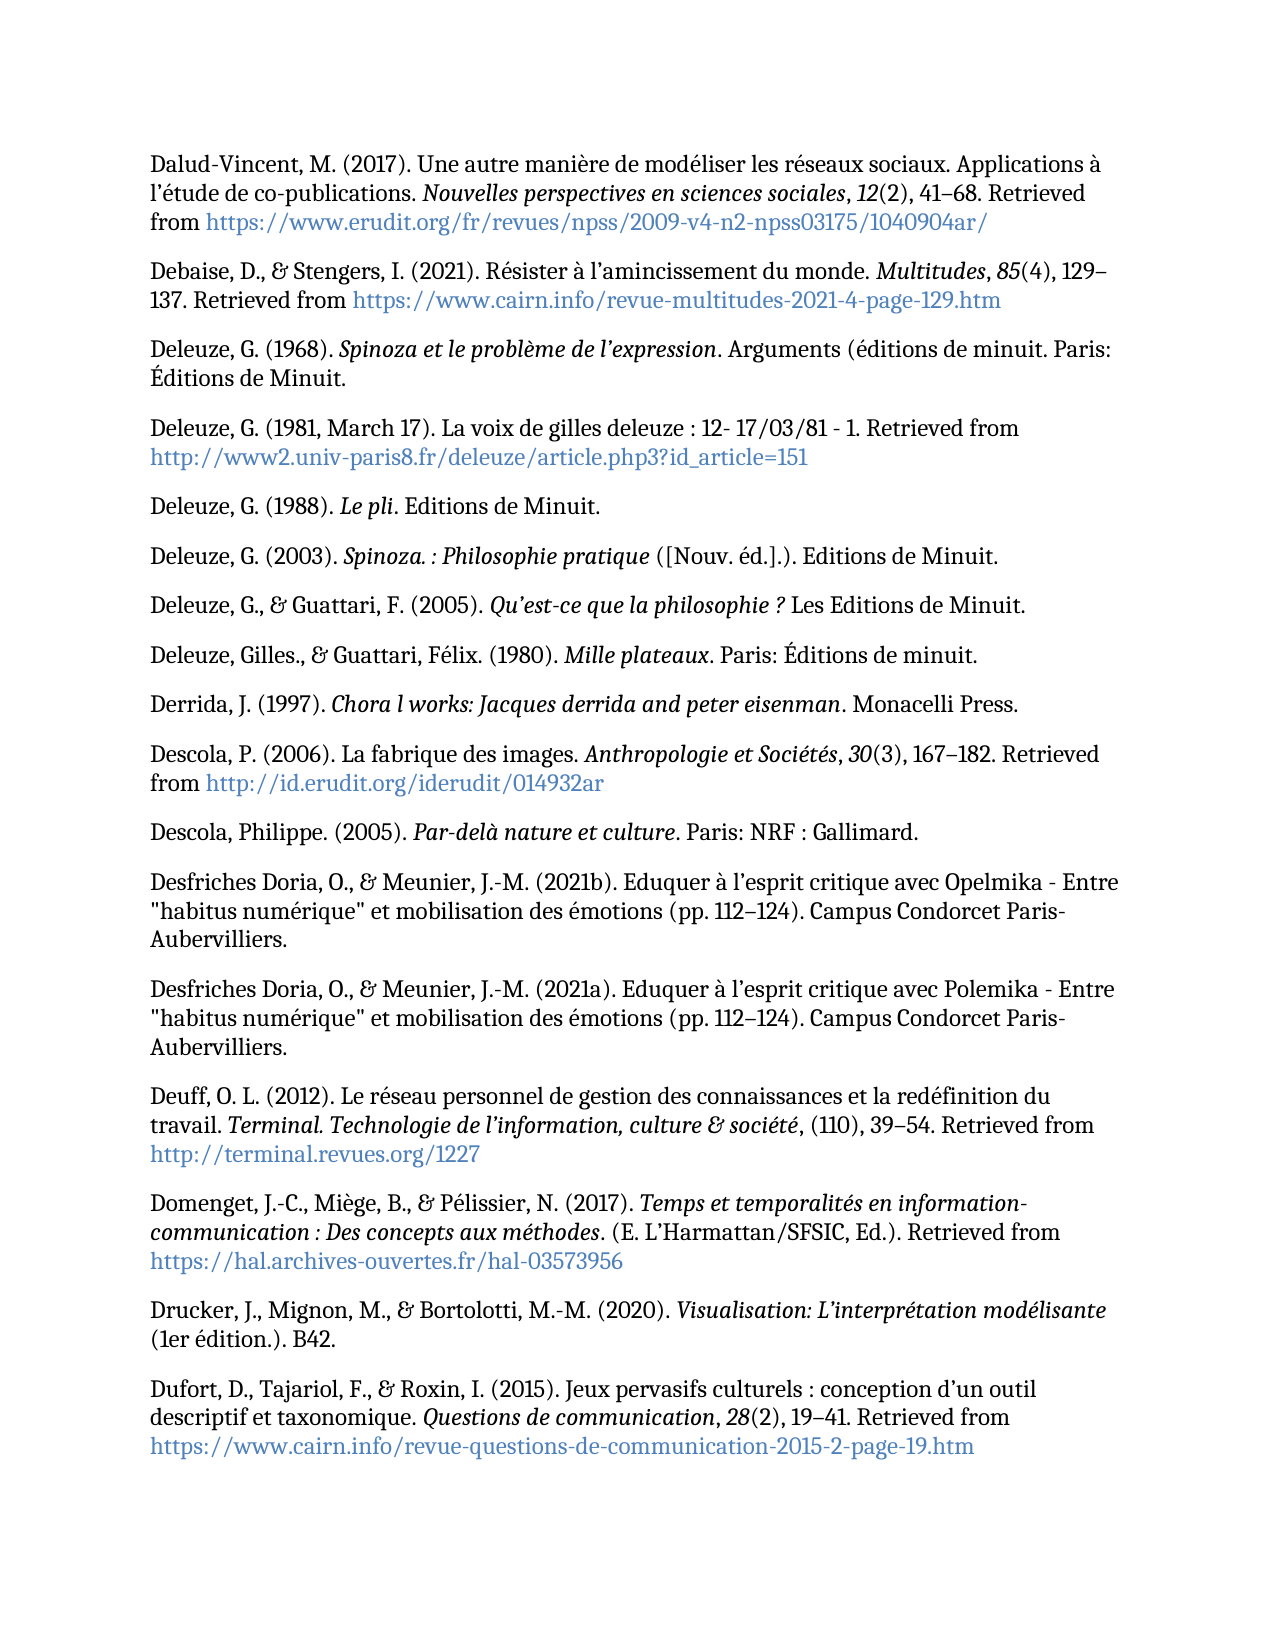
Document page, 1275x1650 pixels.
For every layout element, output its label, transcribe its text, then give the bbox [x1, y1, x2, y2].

text Deleuze, Gilles., & Guattari, Félix. (1980). Mille plateaux. Paris: Éditions de minuit. [150, 641, 1125, 669]
text Drucker, J., Mignon, M., & Bortolotti, M.-M. (2020). Visualisation: L’interprétation modélisante (1er édition.). B42. [150, 1296, 1125, 1354]
text Dufort, D., Tajariol, F., & Roxin, I. (2015). ‪Jeux pervasifs culturels : conception d’un outil descriptif et taxonomique‪. Questions de communication, 28(2), 19–41. Retrieved from https://www.cairn.info/revue-questions-de-communication-2015-2-page-19.htm [150, 1374, 1125, 1461]
text Deuff, O. L. (2012). Le réseau personnel de gestion des connaissances et la redéfinition du travail. Terminal. Technologie de l’information, culture & société, (110), 39–54. Retrieved from http://terminal.revues.org/1227 [150, 1082, 1125, 1168]
text Desfriches Doria, O., & Meunier, J.-M. (2021a). Eduquer à l’esprit critique avec Polemika - Entre "habitus numérique" et mobilisation des émotions (pp. 112–124). Campus Condorcet Paris-Aubervilliers. [150, 975, 1125, 1061]
text Deleuze, G. (1981, March 17). La voix de gilles deleuze : 12- 17/03/81 - 1. Retrieved from http://www2.univ-paris8.fr/deleuze/article.php3?id_article=151 [150, 414, 1125, 471]
text Deleuze, G., & Guattari, F. (2005). Qu’est-ce que la philosophie ? Les Editions de Minuit. [150, 591, 1125, 620]
text Debaise, D., & Stengers, I. (2021). Résister à l’amincissement du monde. Multitudes, 85(4), 129–137. Retrieved from https://www.cairn.info/revue-multitudes-2021-4-page-129.htm [150, 257, 1125, 314]
text Dalud-Vincent, M. (2017). Une autre manière de modéliser les réseaux sociaux. Applications à l’étude de co-publications. Nouvelles perspectives en sciences sociales, 12(2), 41–68. Retrieved from https://www.erudit.org/fr/revues/npss/2009-v4-n2-npss03175/1040904ar/ [150, 150, 1125, 236]
text Desfriches Doria, O., & Meunier, J.-M. (2021b). Eduquer à l’esprit critique avec Opelmika - Entre "habitus numérique" et mobilisation des émotions (pp. 112–124). Campus Condorcet Paris-Aubervilliers. [150, 868, 1125, 954]
text Deleuze, G. (2003). Spinoza. : Philosophie pratique ([Nouv. éd.].). Editions de Minuit. [150, 542, 1125, 570]
text Deleuze, G. (1968). Spinoza et le problème de l’expression. Arguments (éditions de minuit. Paris: Éditions de Minuit. [150, 335, 1125, 393]
text Deleuze, G. (1988). Le pli. Editions de Minuit. [150, 492, 1125, 521]
text Descola, Philippe. (2005). Par-delà nature et culture. Paris: NRF : Gallimard. [150, 818, 1125, 847]
text Derrida, J. (1997). Chora l works: Jacques derrida and peter eisenman. Monacelli Press. [150, 690, 1125, 719]
text Domenget, J.-C., Miège, B., & Pélissier, N. (2017). Temps et temporalités en information-communication : Des concepts aux méthodes. (E. L’Harmattan/SFSIC, Ed.). Retrieved from https://hal.archives-ouvertes.fr/hal-03573956 [150, 1189, 1125, 1275]
text Descola, P. (2006). La fabrique des images. Anthropologie et Sociétés, 30(3), 167–182. Retrieved from http://id.erudit.org/iderudit/014932ar [150, 740, 1125, 797]
